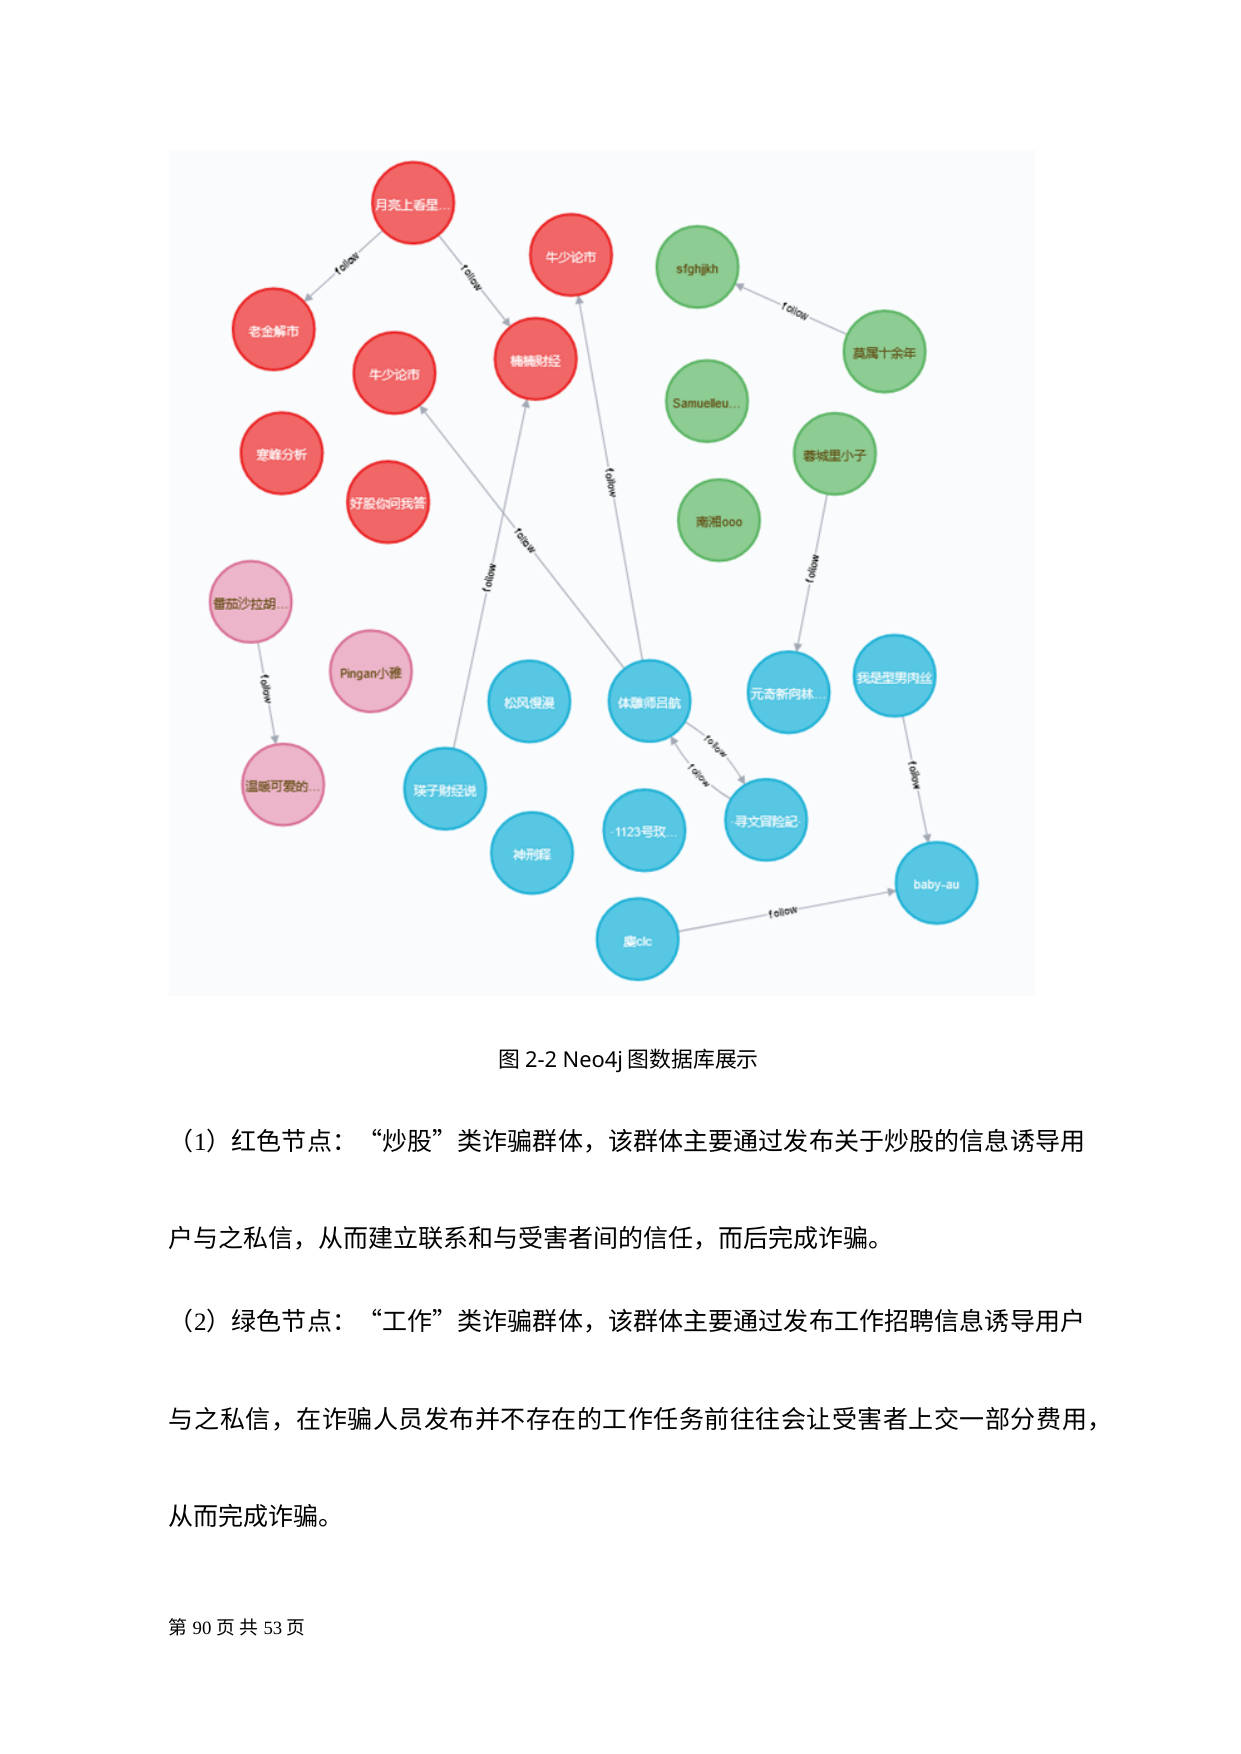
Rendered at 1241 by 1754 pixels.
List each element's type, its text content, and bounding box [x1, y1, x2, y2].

text 图 -2 Neo4j图数据库展示 [169, 1042, 1087, 1074]
picture [168, 150, 1035, 996]
text （1）红色节点：“炒股”类诈骗群体，该群体主要通过发布关于炒股的信息诱导用户与之私信，从而建立联系和与受害者间的信任，而后完成诈骗。 [169, 1107, 1087, 1269]
text （2）绿色节点：“工作”类诈骗群体，该群体主要通过发布工作招聘信息诱导用户与之私信，在诈骗人员发布并不存在的工作任务前往往会让受害者上交一部分费用，从而完成诈骗。 [169, 1287, 1087, 1547]
